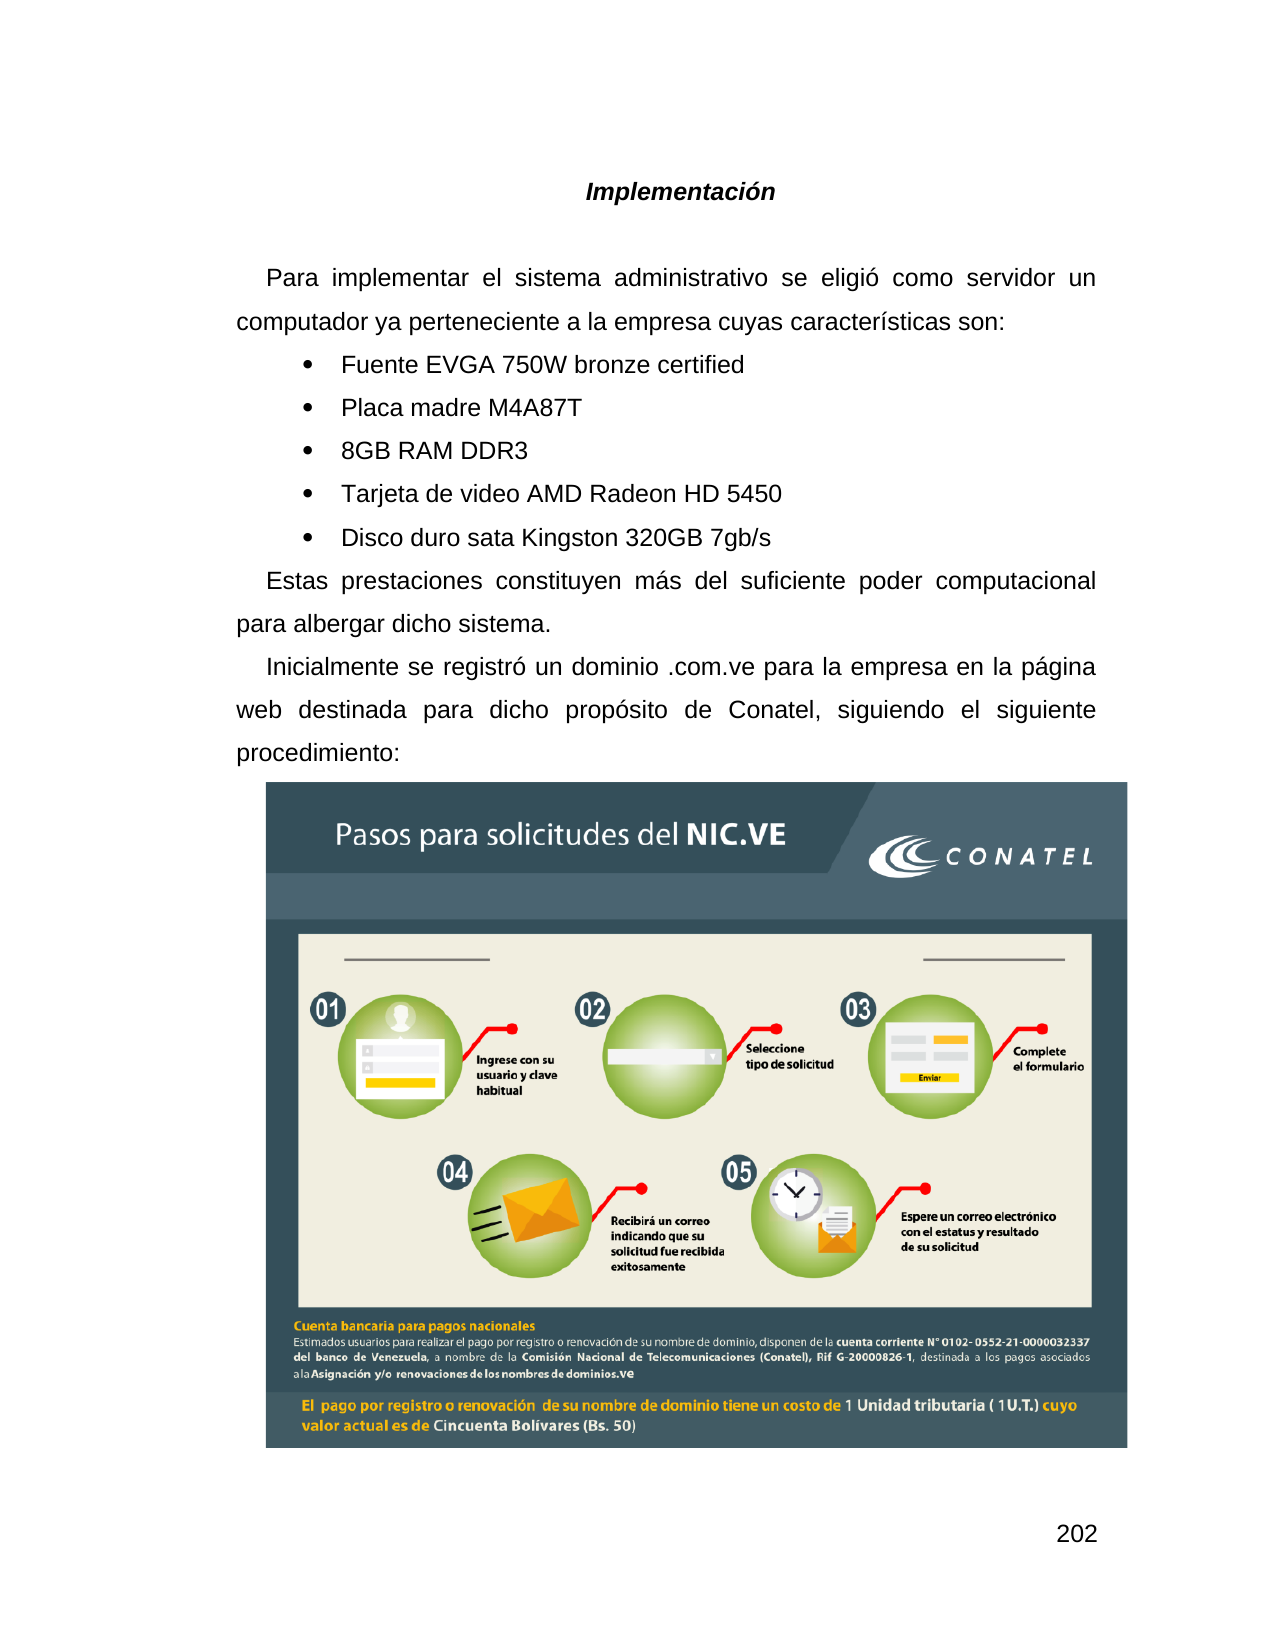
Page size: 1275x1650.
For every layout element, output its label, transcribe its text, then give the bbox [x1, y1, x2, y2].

text Implementación [236, 177, 1098, 206]
picture [265, 781, 1128, 1448]
list 8GB RAM DDR3 [303, 436, 1098, 465]
list Fuente EVGA 750W bronze certified [303, 350, 1098, 378]
text Estas prestaciones constituyen más del suficiente poder computacional para albergar dicho sistema. [236, 566, 1098, 638]
list Placa madre M4A87T [303, 393, 1098, 422]
list Tarjeta de video AMD Radeon HD 5450 [303, 479, 1098, 508]
text Inicialmente se registró un dominio .com.ve para la empresa en la página web destinada para dicho propósito de Conatel, siguiendo el siguiente procedimiento: [236, 652, 1098, 767]
list Disco duro sata Kingston 320GB 7gb/s [303, 523, 1098, 551]
text Para implementar el sistema administrativo se eligió como servidor un computador ya perteneciente a la empresa cuyas características son: [236, 263, 1098, 335]
